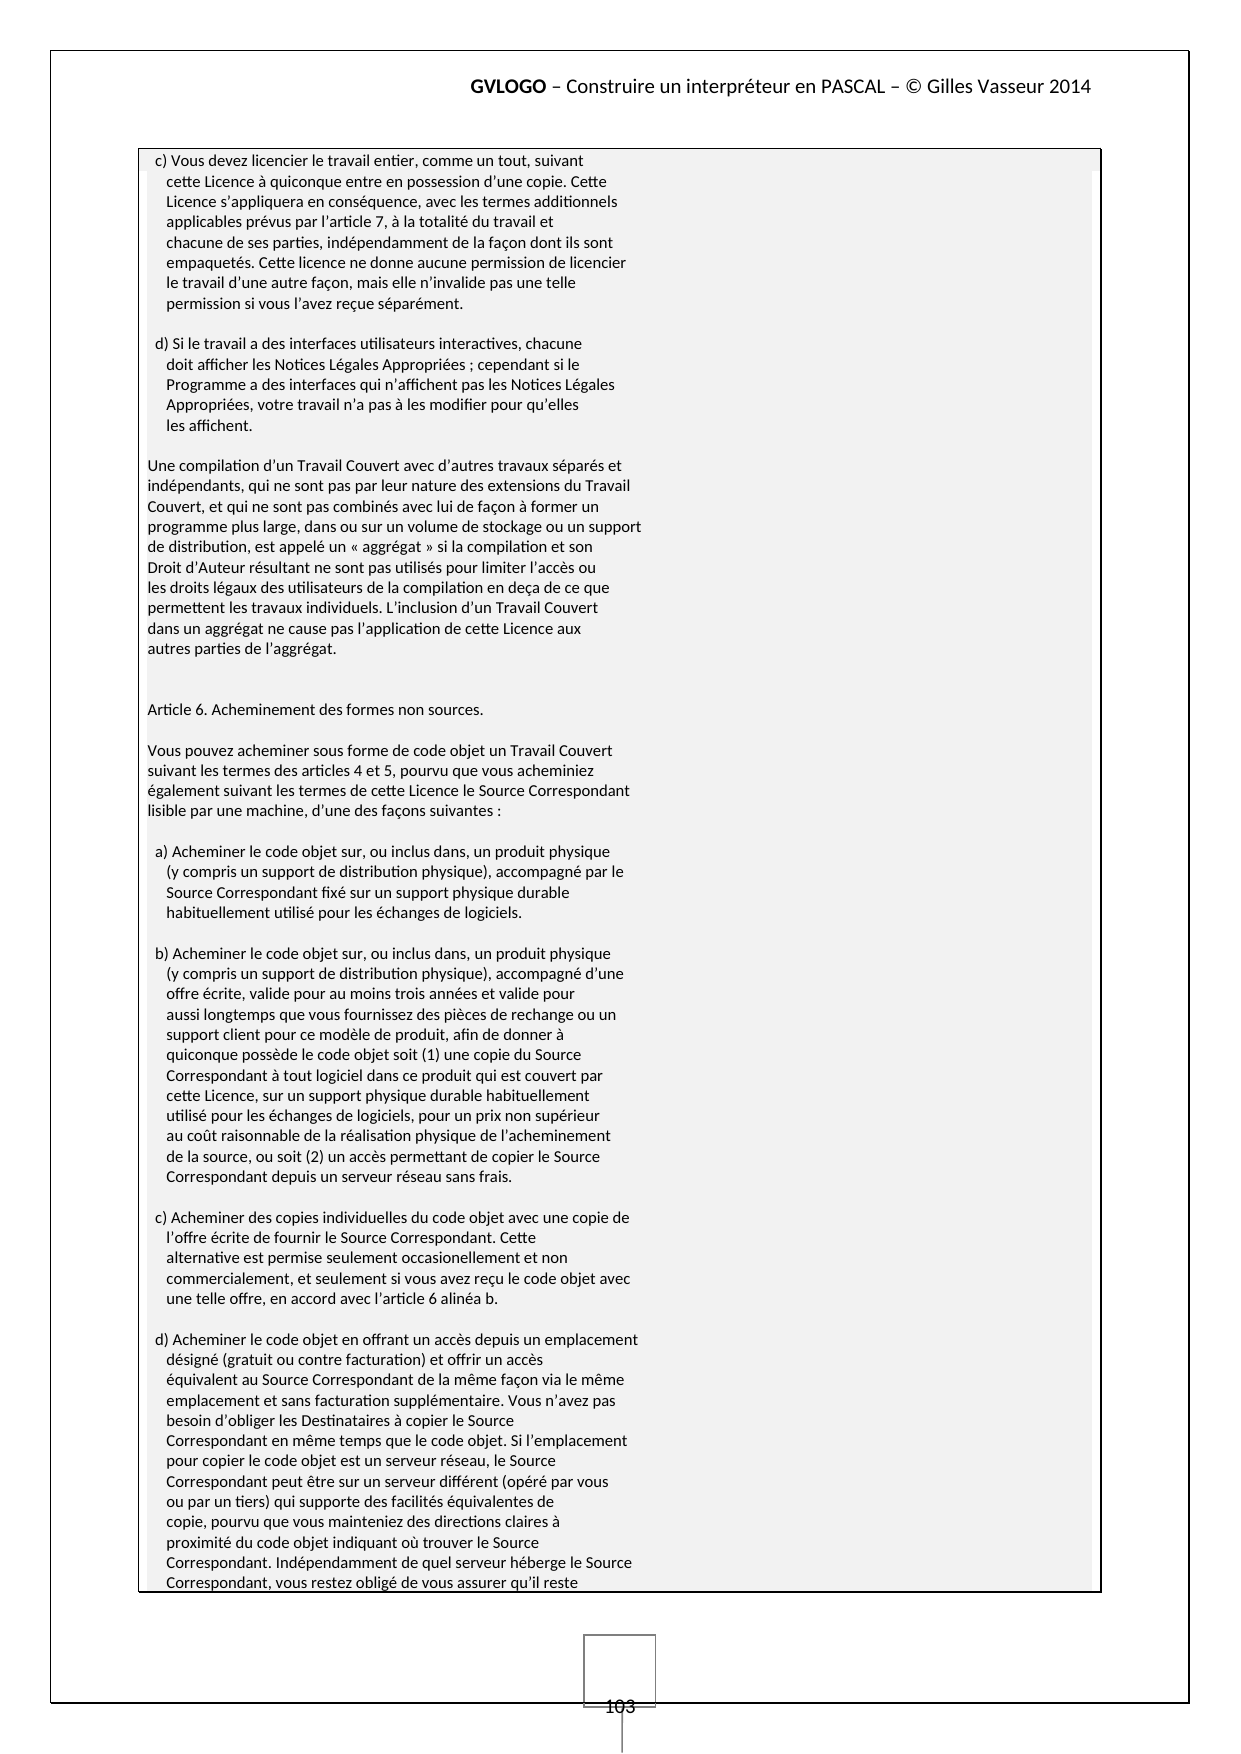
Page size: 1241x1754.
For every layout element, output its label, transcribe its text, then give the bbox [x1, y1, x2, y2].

text indépendants, qui ne sont pas par leur nature des extensions du Travail [147, 476, 1092, 496]
text de distribution, est appelé un « aggrégat » si la compilation et son [147, 537, 1092, 557]
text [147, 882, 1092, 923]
text autres parties de l’aggrégat. [147, 638, 1092, 658]
text permettent les travaux individuels. L’inclusion d’un Travail Couvert [147, 598, 1092, 618]
text empaquetés. Cette licence ne donne aucune permission de licencier [147, 252, 1092, 273]
text dans un aggrégat ne cause pas l’application de cette Licence aux [147, 618, 1092, 638]
text (y compris un support de distribution physique), accompagné par le [147, 862, 1092, 882]
text Couvert, et qui ne sont pas combinés avec lui de façon à former un [147, 496, 1092, 516]
text Vous pouvez acheminer sous forme de code objet un Travail Couvert [147, 740, 1092, 760]
text permission si vous l’avez reçue séparément. [147, 293, 1092, 313]
text a) Acheminer le code objet sur, ou inclus dans, un produit physique [147, 841, 1092, 862]
text suivant les termes des articles 4 et 5, pourvu que vous acheminiez [147, 760, 1092, 780]
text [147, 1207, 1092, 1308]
text doit afficher les Notices Légales Appropriées ; cependant si le [147, 354, 1092, 374]
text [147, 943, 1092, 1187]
text Programme a des interfaces qui n’affichent pas les Notices Légales [147, 374, 1092, 394]
text Article 6. Acheminement des formes non sources. [147, 699, 1092, 719]
text les droits légaux des utilisateurs de la compilation en deça de ce que [147, 577, 1092, 598]
text Une compilation d’un Travail Couvert avec d’autres travaux séparés et [147, 455, 1092, 476]
text d) Si le travail a des interfaces utilisateurs interactives, chacune [147, 333, 1092, 354]
text Licence s’appliquera en conséquence, avec les termes additionnels [147, 191, 1092, 212]
text c) Vous devez licencier le travail entier, comme un tout, suivant [139, 149, 1100, 171]
text Droit d’Auteur résultant ne sont pas utilisés pour limiter l’accès ou [147, 557, 1092, 577]
text également suivant les termes de cette Licence le Source Correspondant [147, 780, 1092, 801]
text lisible par une machine, d’une des façons suivantes : [147, 801, 1092, 821]
text Appropriées, votre travail n’a pas à les modifier pour qu’elles [147, 394, 1092, 415]
text applicables prévus par l’article 7, à la totalité du travail et [147, 212, 1092, 232]
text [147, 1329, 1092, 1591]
text le travail d’une autre façon, mais elle n’invalide pas une telle [147, 273, 1092, 293]
text les affichent. [147, 415, 1092, 435]
text programme plus large, dans ou sur un volume de stockage ou un support [147, 516, 1092, 537]
text cette Licence à quiconque entre en possession d’une copie. Cette [147, 171, 1092, 191]
text chacune de ses parties, indépendamment de la façon dont ils sont [147, 232, 1092, 252]
